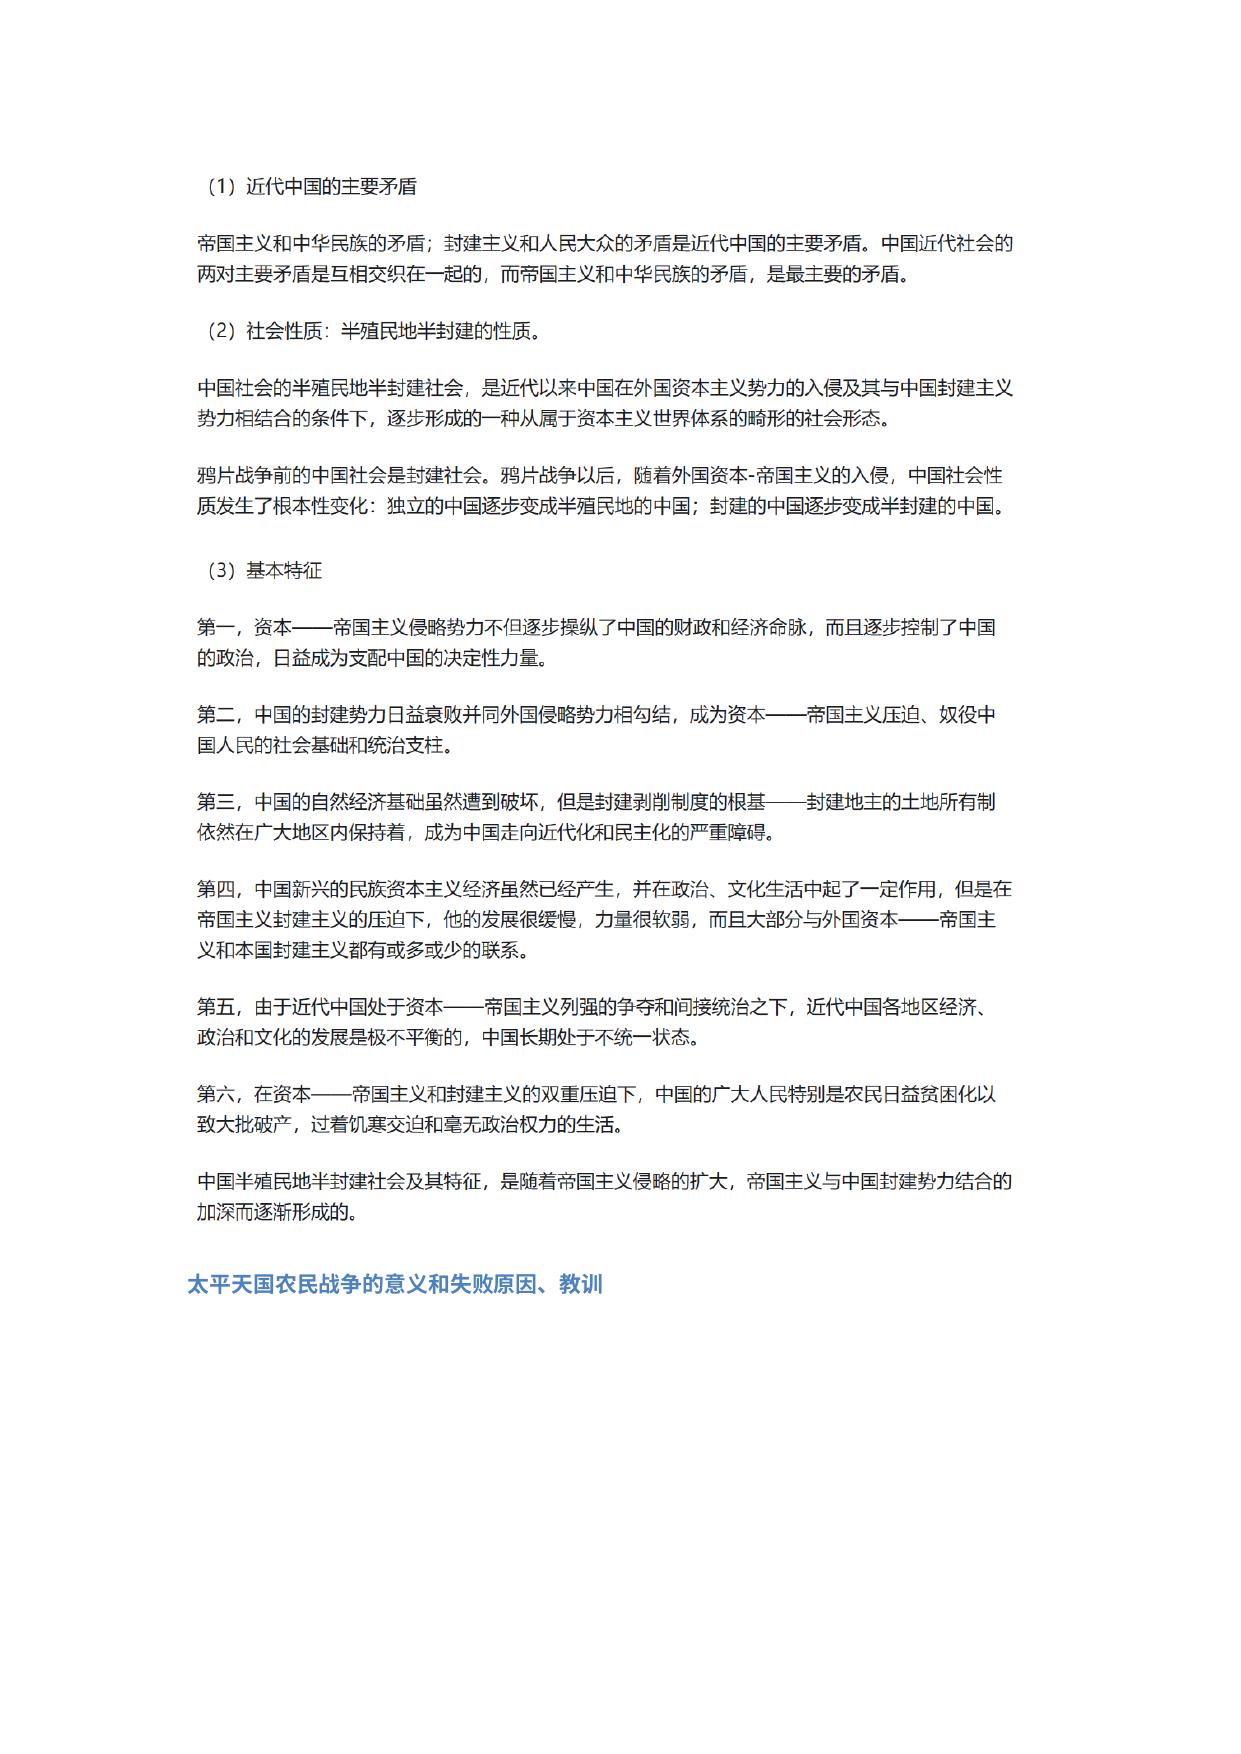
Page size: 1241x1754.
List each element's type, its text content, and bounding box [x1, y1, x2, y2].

picture [187, 552, 1053, 1235]
picture [187, 162, 1053, 530]
text 太平天国农民战争的意义和失败原因、教训 [187, 1267, 1053, 1299]
